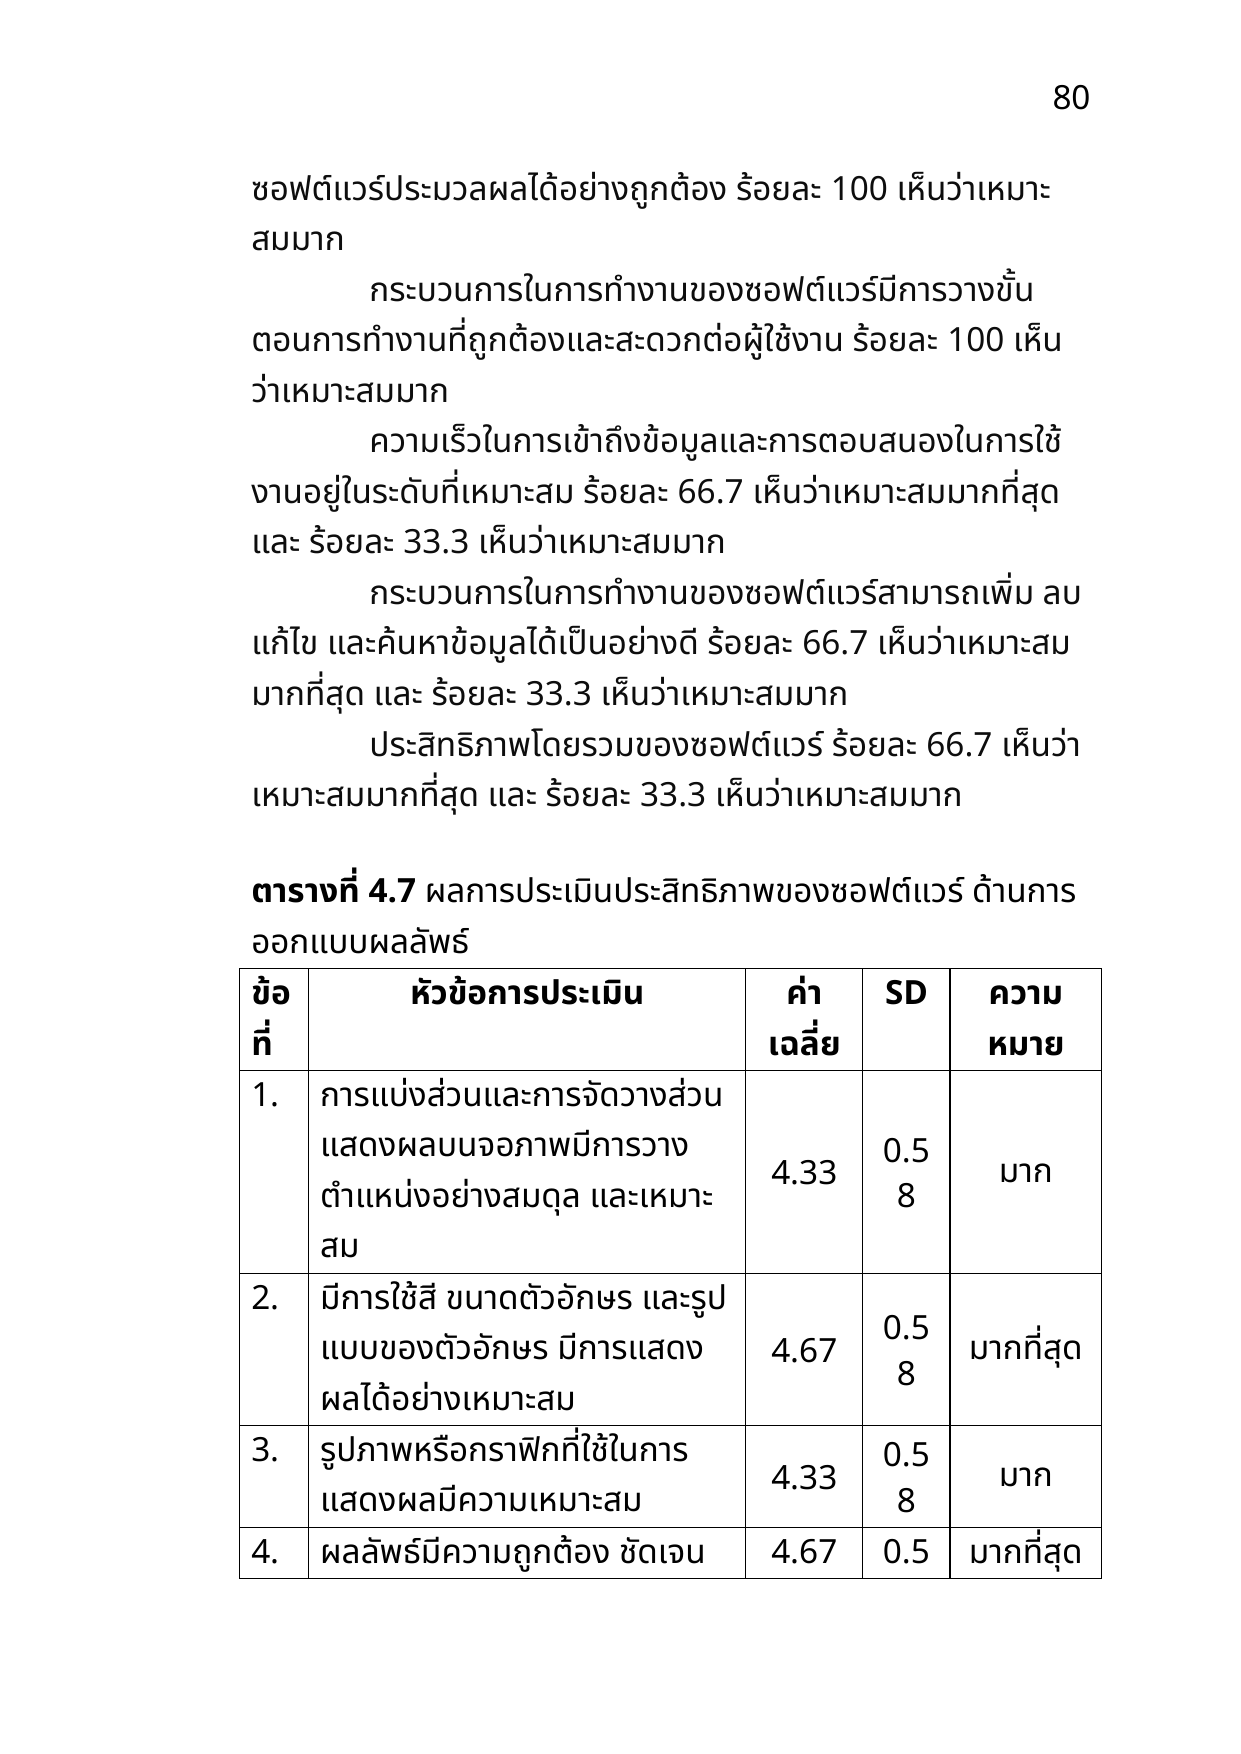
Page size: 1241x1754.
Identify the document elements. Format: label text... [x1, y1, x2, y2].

table_cell 0.58 [863, 1528, 949, 1578]
table_cell 0.58 [863, 1071, 949, 1273]
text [251, 164, 1090, 266]
table_cell มากที่สุด [951, 1528, 1101, 1578]
table_cell 4.67 [746, 1528, 862, 1578]
table_cell 3. [240, 1426, 308, 1527]
text ความเร็วในการเข้าถึงข้อมูลและการตอบสนองในการใช้งานอยู่ในระดับที่เหมาะสม ร้อยละ 66.7 เห็นว่าเหมาะสมมากที่สุด และ ร้อยละ 33.3 เห็นว่าเหมาะสมมาก [251, 417, 1090, 569]
table_header ค่าเฉลี่ย [746, 969, 862, 1070]
table_header หัวข้อการประเมิน [309, 969, 745, 1070]
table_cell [309, 1528, 745, 1578]
text กระบวนการในการทำงานของซอฟต์แวร์มีการวางขั้นตอนการทำงานที่ถูกต้องและสะดวกต่อผู้ใช้งาน ร้อยละ 100 เห็นว่าเหมาะสมมาก [251, 266, 1090, 417]
table_cell 2. [240, 1274, 308, 1425]
table_cell รูปภาพหรือกราฟิกที่ใช้ในการแสดงผลมีความเหมาะสม [309, 1426, 745, 1527]
table_header ความหมาย [951, 969, 1101, 1070]
table_header ข้อที่ [240, 969, 308, 1070]
table_cell การแบ่งส่วนและการจัดวางส่วนแสดงผลบนจอภาพมีการวางตำแหน่งอย่างสมดุล และเหมาะสม [309, 1071, 745, 1273]
table_cell 0.58 [863, 1274, 949, 1425]
table_cell 4.67 [746, 1274, 862, 1425]
text ตารางที่ 4.7 ผลการประเมินประสิทธิภาพของซอฟต์แวร์ ด้านการออกแบบผลลัพธ์ [251, 867, 1090, 968]
table_cell 4.33 [746, 1071, 862, 1273]
text ประสิทธิภาพโดยรวมของซอฟต์แวร์ ร้อยละ 66.7 เห็นว่าเหมาะสมมากที่สุด และ ร้อยละ 33.3 เห็นว่าเหมาะสมมาก [251, 720, 1090, 822]
table_cell มากที่สุด [951, 1274, 1101, 1425]
table_cell 4.33 [746, 1426, 862, 1527]
table_cell มาก [951, 1426, 1101, 1527]
table_cell 1. [240, 1071, 308, 1273]
table_cell มาก [951, 1071, 1101, 1273]
table_cell 4. [240, 1528, 308, 1578]
table_header SD [863, 969, 949, 1070]
table_cell มีการใช้สี ขนาดตัวอักษร และรูปแบบของตัวอักษร มีการแสดงผลได้อย่างเหมาะสม [309, 1274, 745, 1425]
text กระบวนการในการทำงานของซอฟต์แวร์สามารถเพิ่ม ลบ แก้ไข และค้นหาข้อมูลได้เป็นอย่างดี ร้อยละ 66.7 เห็นว่าเหมาะสมมากที่สุด และ ร้อยละ 33.3 เห็นว่าเหมาะสมมาก [251, 569, 1090, 720]
table_cell 0.58 [863, 1426, 949, 1527]
